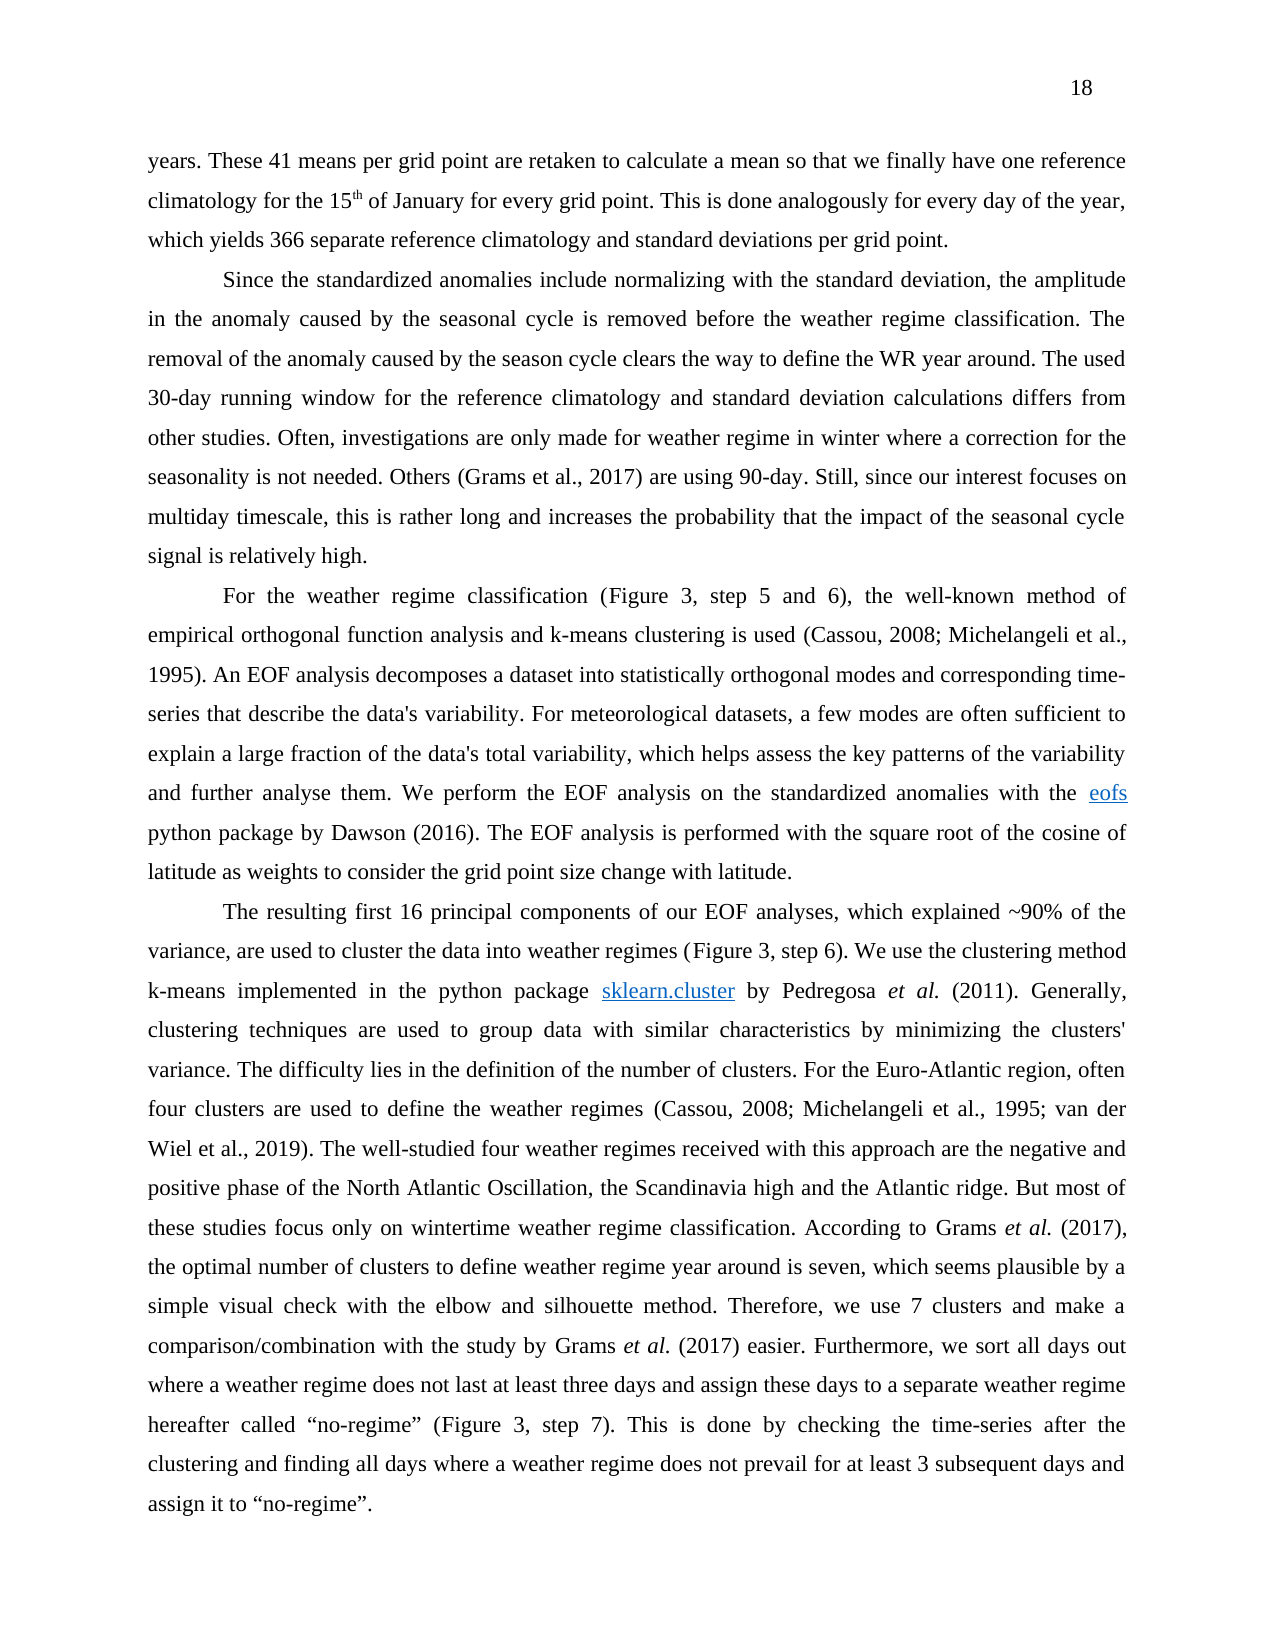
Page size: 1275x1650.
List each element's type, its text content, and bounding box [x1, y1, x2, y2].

text Since the standardized anomalies include normalizing with the standard deviation, the amplitude in the anomaly caused by the seasonal cycle is removed before the weather regime classification. The removal of the anomaly caused by the season cycle clears the way to define the WR year around. The used 30-day running window for the reference climatology and standard deviation calculations differs from other studies. Often, investigations are only made for weather regime in winter where a correction for the seasonality is not needed. Others (Grams et al., 2017) are using 90-day. Still, since our interest focuses on multiday timescale, this is rather long and increases the probability that the impact of the seasonal cycle signal is relatively high. [148, 266, 1127, 569]
text For the weather regime classification (Figure 3, step 5 and 6), the well-known method of empirical orthogonal function analysis and k-means clustering is used (Cassou, 2008; Michelangeli et al., 1995). An EOF analysis decomposes a dataset into statistically orthogonal modes and corresponding time-series that describe the data's variability. For meteorological datasets, a few modes are often sufficient to explain a large fraction of the data's total variability, which helps assess the key patterns of the variability and further analyse them. We perform the EOF analysis on the standardized anomalies with the eofs python package by Dawson (2016). The EOF analysis is performed with the square root of the cosine of latitude as weights to consider the grid point size change with latitude. [148, 582, 1127, 884]
text The resulting first 16 principal components of our EOF analyses, which explained ~90% of the variance, are used to cluster the data into weather regimes (Figure 3, step 6). We use the clustering method k-means implemented in the python package sklearn.cluster by Pedregosa et al. (2011). Generally, clustering techniques are used to group data with similar characteristics by minimizing the clusters' variance. The difficulty lies in the definition of the number of clusters. For the Euro-Atlantic region, often four clusters are used to define the weather regimes (Cassou, 2008; Michelangeli et al., 1995; van der Wiel et al., 2019). The well-studied four weather regimes received with this approach are the negative and positive phase of the North Atlantic Oscillation, the Scandinavia high and the Atlantic ridge. But most of these studies focus only on wintertime weather regime classification. According to Grams et al. (2017), the optimal number of clusters to define weather regime year around is seven, which seems plausible by a simple visual check with the elbow and silhouette method. Therefore, we use 7 clusters and make a comparison/combination with the study by Grams et al. (2017) easier. Furthermore, we sort all days out where a weather regime does not last at least three days and assign these days to a separate weather regime hereafter called “no-regime” (Figure 3, step 7). This is done by checking the time-series after the clustering and finding all days where a weather regime does not prevail for at least 3 subsequent days and assign it to “no-regime”. [148, 898, 1127, 1516]
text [148, 148, 1127, 253]
